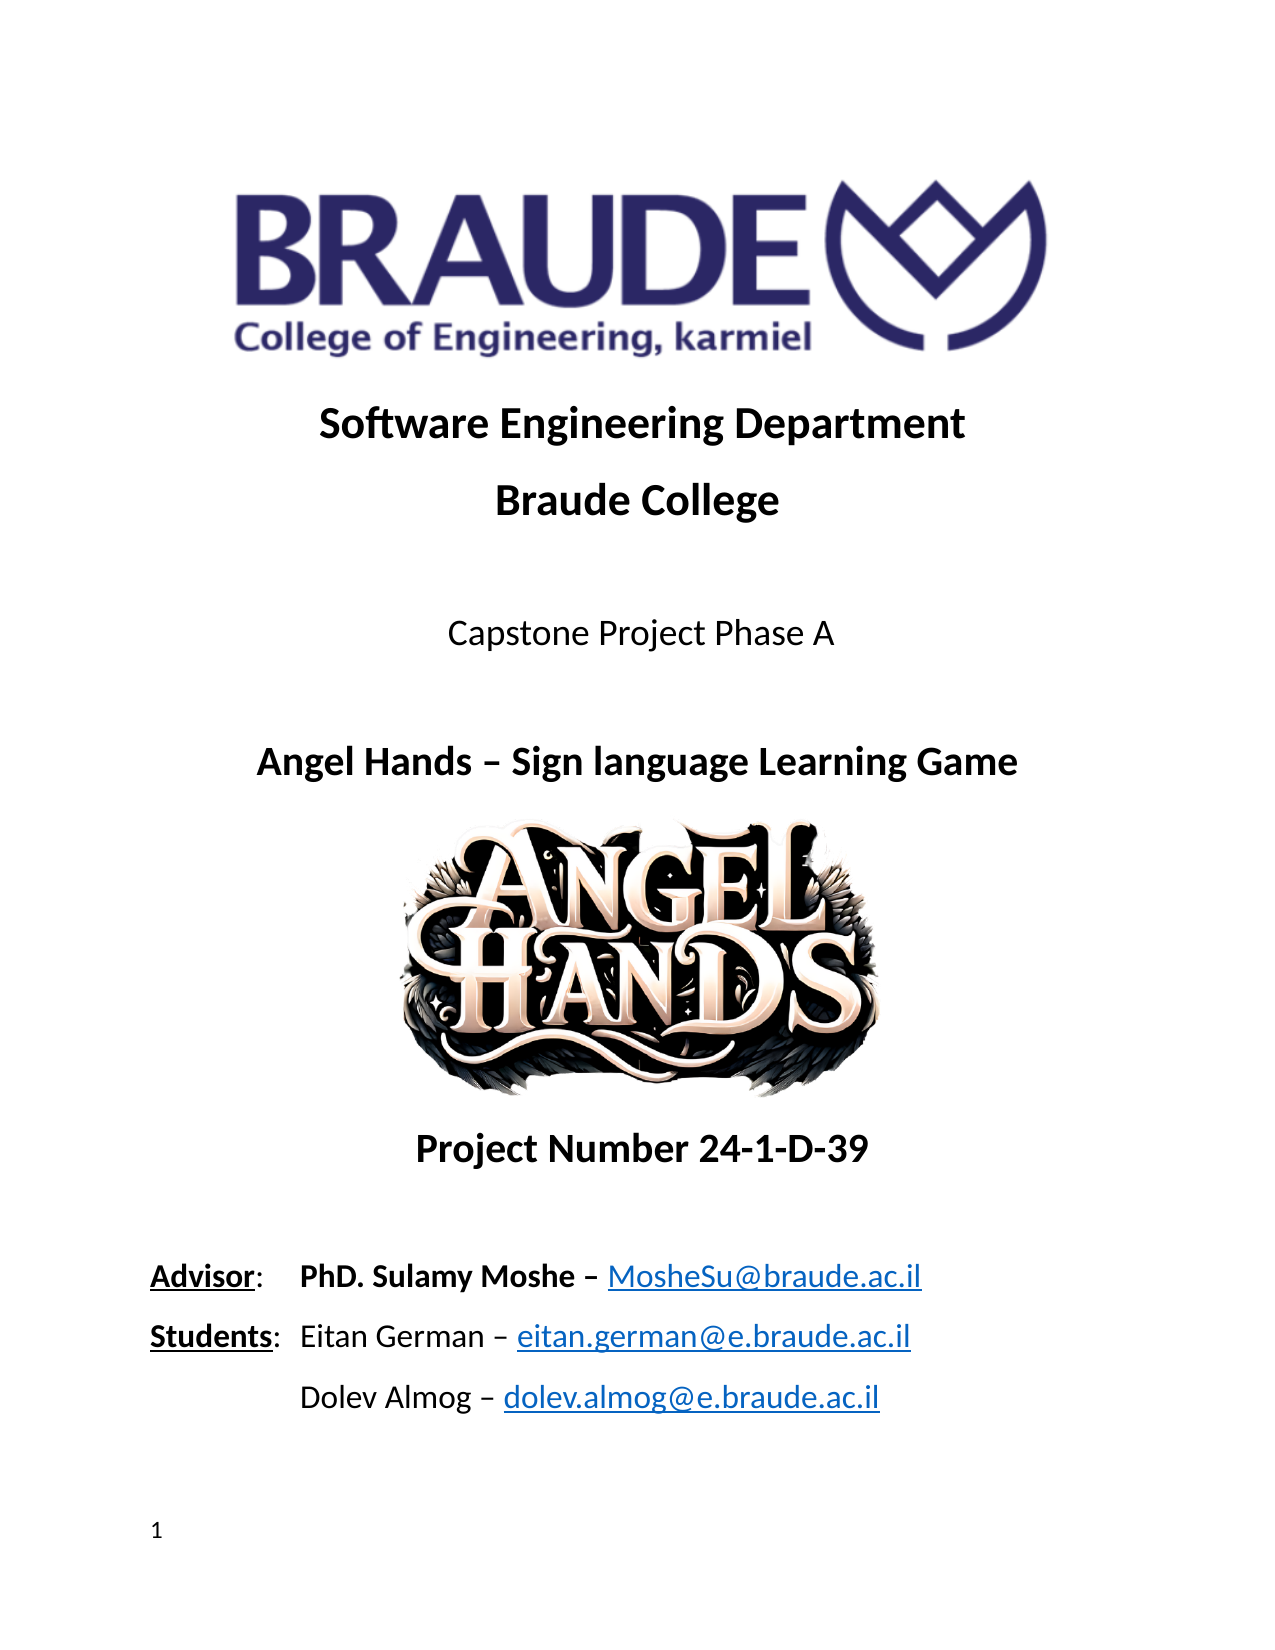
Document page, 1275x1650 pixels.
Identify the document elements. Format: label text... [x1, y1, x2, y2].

text Angel Hands – Sign language Learning Game [150, 735, 1125, 786]
text Software Engineering Department [150, 394, 1125, 450]
picture [367, 807, 908, 1104]
text Project Number 24-1-D-39 [150, 1122, 1125, 1173]
text Dolev Almog – dolev.almog@e.braude.ac.il [225, 1376, 1125, 1417]
text Advisor: PhD. Sulamy Moshe – MosheSu@braude.ac.il [150, 1254, 1125, 1295]
text Capstone Project Phase A [150, 609, 1125, 654]
picture [215, 150, 1060, 375]
text Students: Eitan German – eitan.german@e.braude.ac.il [150, 1315, 1125, 1356]
text Braude College [150, 471, 1125, 527]
